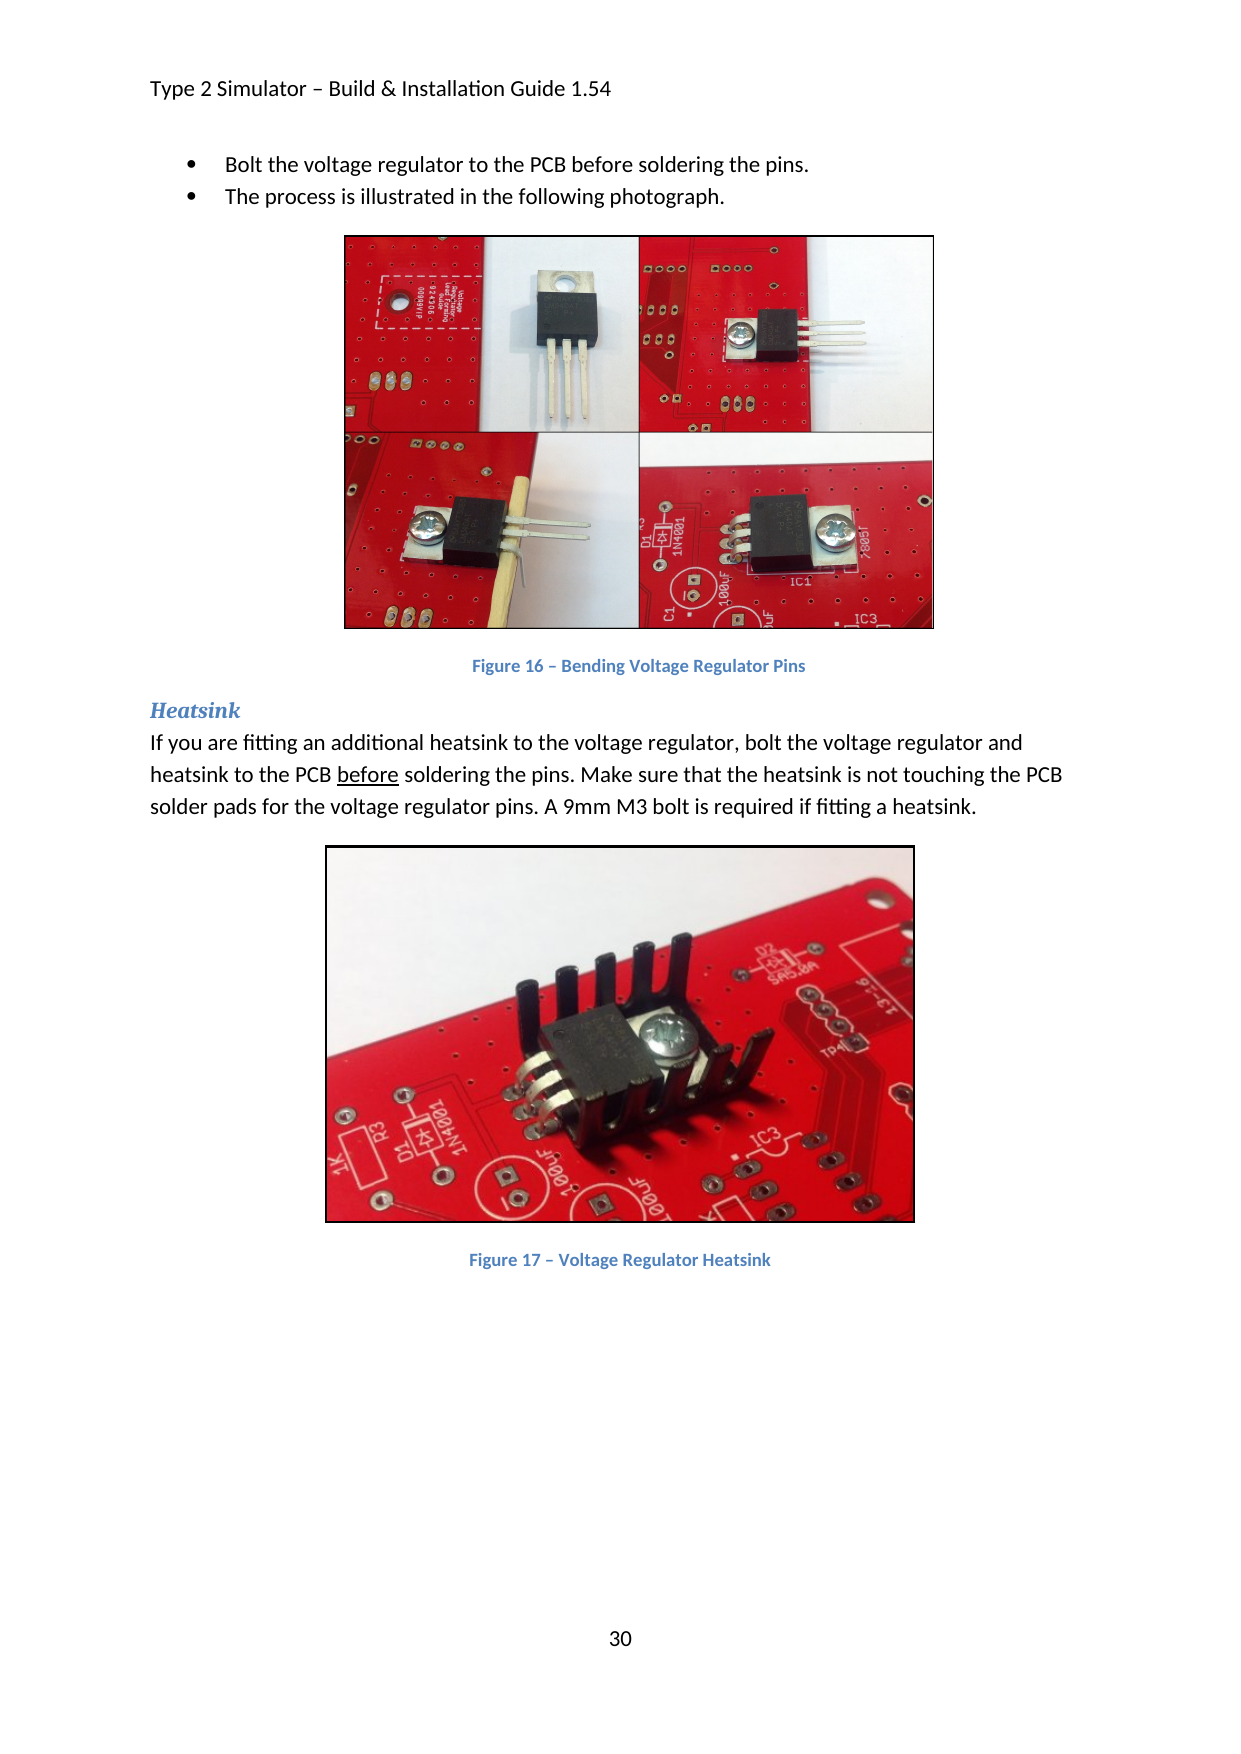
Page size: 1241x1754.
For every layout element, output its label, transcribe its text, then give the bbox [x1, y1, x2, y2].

text Figure 17 – Voltage Regulator Heatsink [150, 1248, 1090, 1271]
text Figure 16 – Bending Voltage Regulator Pins [187, 654, 1090, 677]
list Bolt the voltage regulator to the PCB before soldering the pins. [187, 150, 1090, 178]
picture [327, 848, 913, 1221]
subtitle Heatsink [150, 698, 1090, 724]
text If you are fitting an additional heatsink to the voltage regulator, bolt the voltage regulator and heatsink to the PCB before soldering the pins. Make sure that the heatsink is not touching the PCB solder pads for the voltage regulator pins. A 9mm bolt is required if fitting a heatsink. [150, 728, 1090, 820]
picture [345, 237, 933, 628]
list The process is illustrated in the following photograph. [187, 182, 1090, 210]
